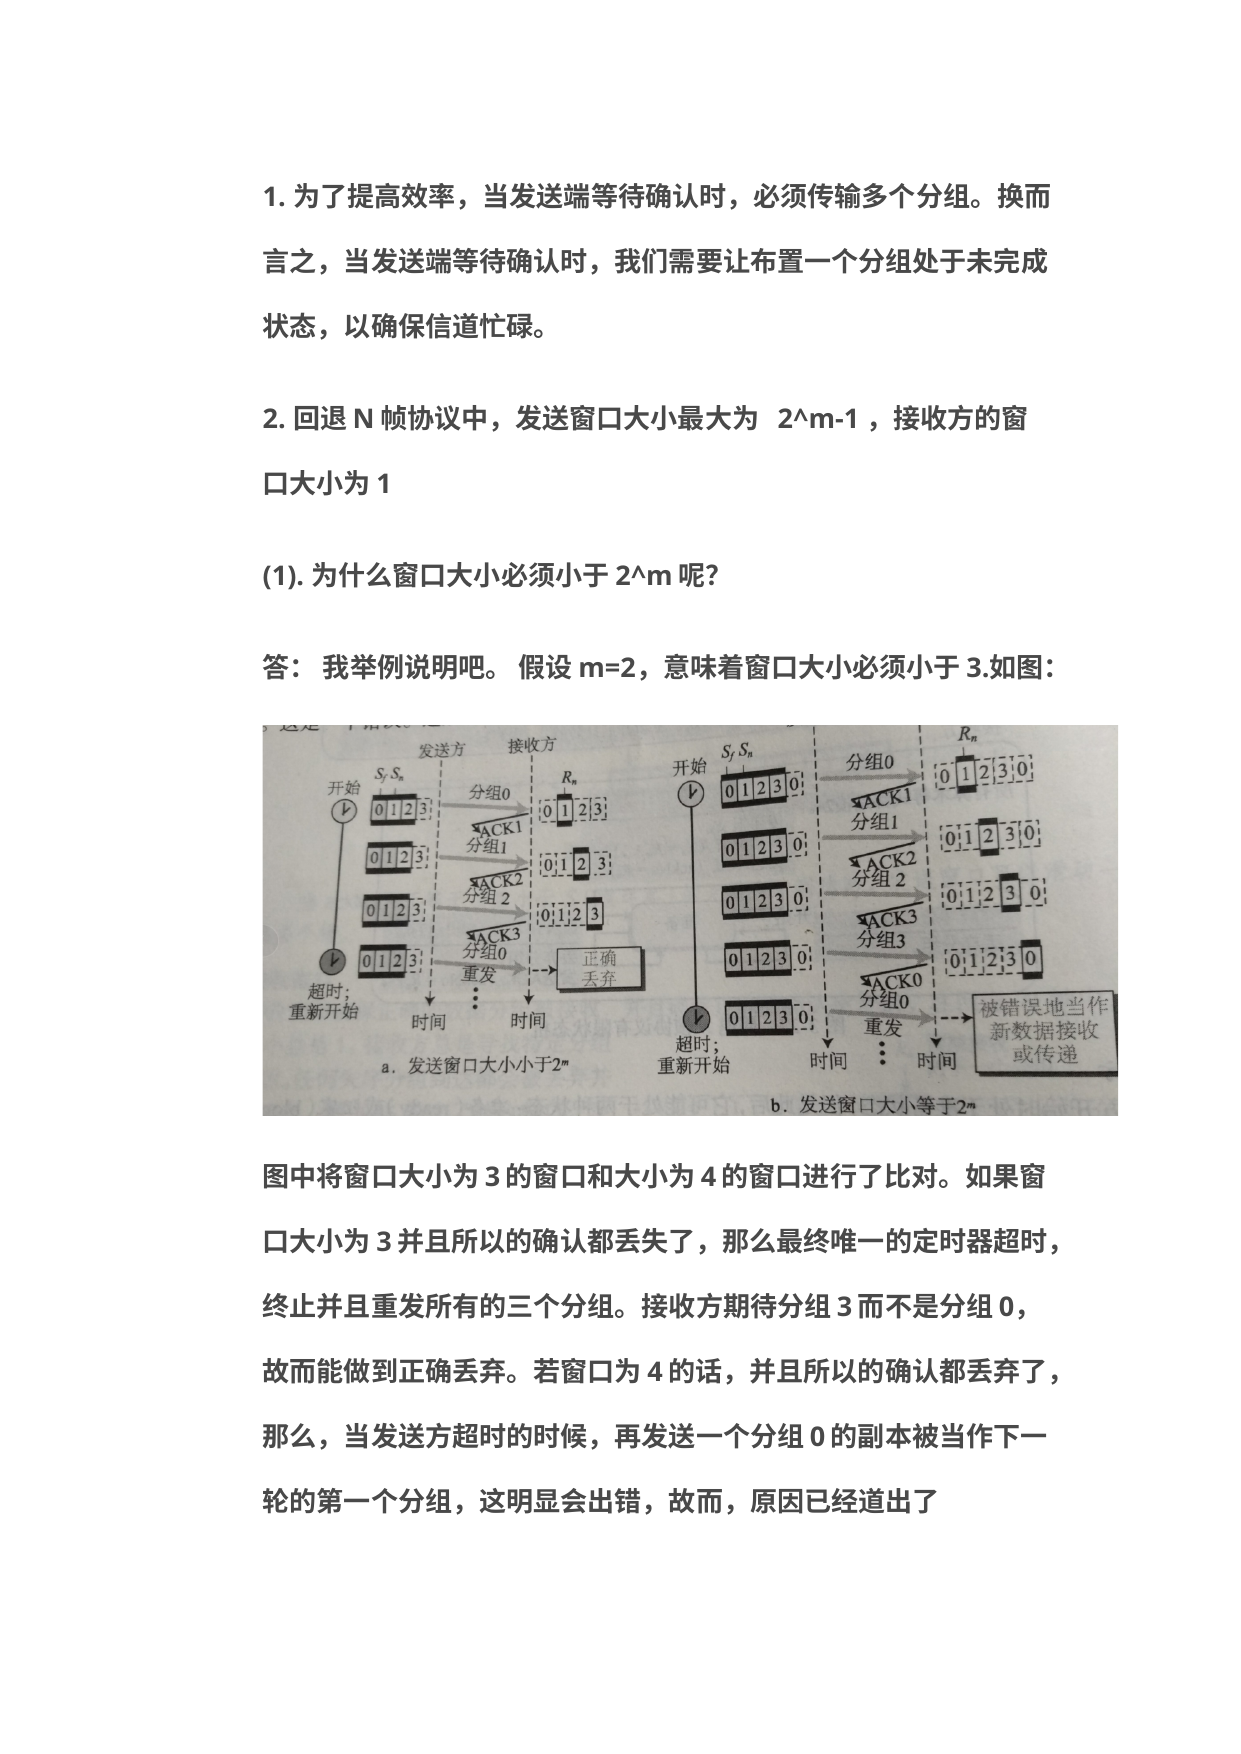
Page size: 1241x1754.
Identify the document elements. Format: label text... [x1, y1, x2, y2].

picture [262, 725, 1119, 1116]
text 2. 回退N帧协议中，发送窗口大小最大为 2^m-1 ，接收方的窗口大小为1 [262, 384, 1053, 514]
text (1). 为什么窗口大小必须小于 2^m呢？ [262, 541, 1053, 606]
text 1. 为了提高效率，当发送端等待确认时，必须传输多个分组。换而言之，当发送端等待确认时，我们需要让布置一个分组处于未完成状态，以确保信道忙碌。 [262, 162, 1053, 357]
text 图中将窗口大小为3的窗口和大小为4的窗口进行了比对。如果窗口大小为3并且所以的确认都丢失了，那么最终唯一的定时器超时，终止并且重发所有的三个分组。接收方期待分组3而不是分组0，故而能做到正确丢弃。若窗口为4的话，并且所以的确认都丢弃了，那么，当发送方超时的时候，再发送一个分组0的副本被当作下一轮的第一个分组，这明显会出错，故而，原因已经道出了 [262, 1142, 1053, 1532]
text 答： 我举例说明吧。 假设m=2，意味着窗口大小必须小于3.如图： [262, 633, 1053, 698]
